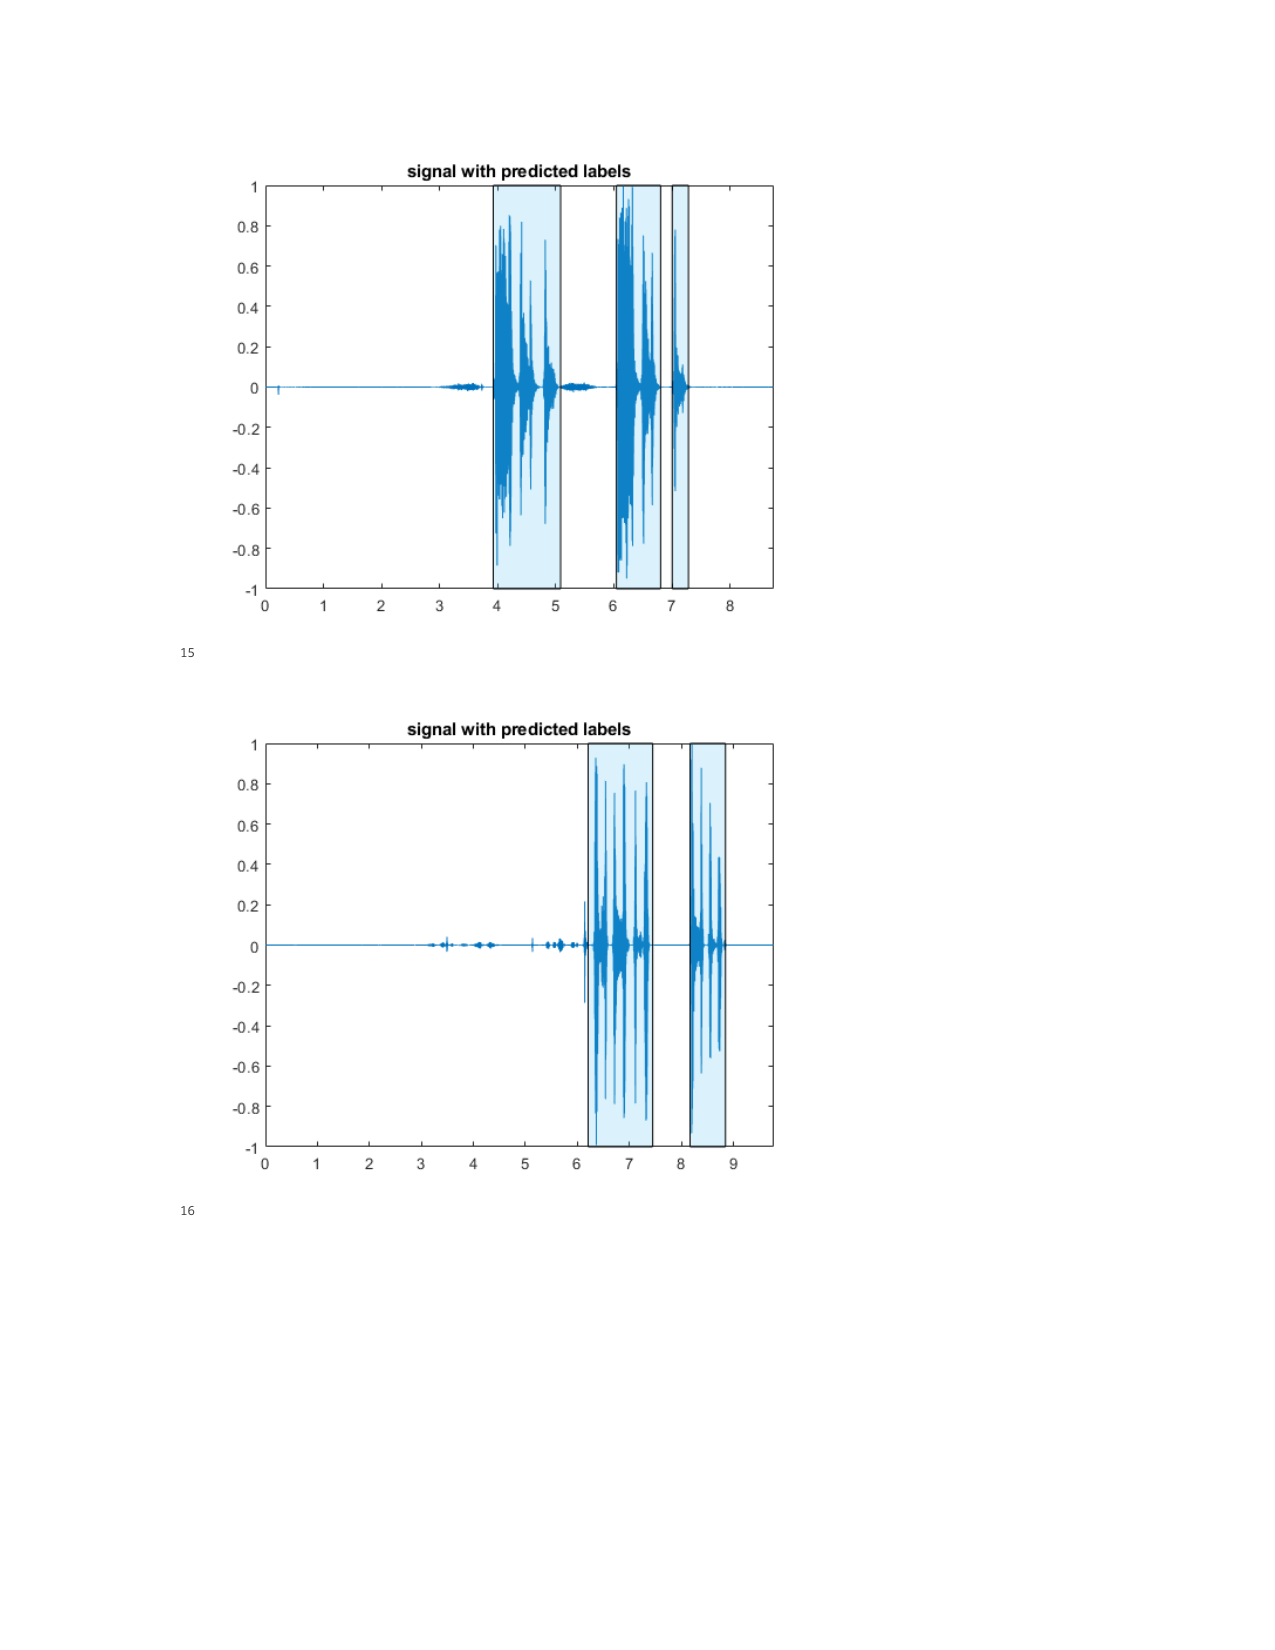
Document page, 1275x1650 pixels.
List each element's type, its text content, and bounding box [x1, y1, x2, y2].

picture [180, 707, 836, 1201]
text 16 [150, 1202, 1125, 1219]
picture [180, 150, 836, 643]
text 15 [150, 644, 1125, 661]
